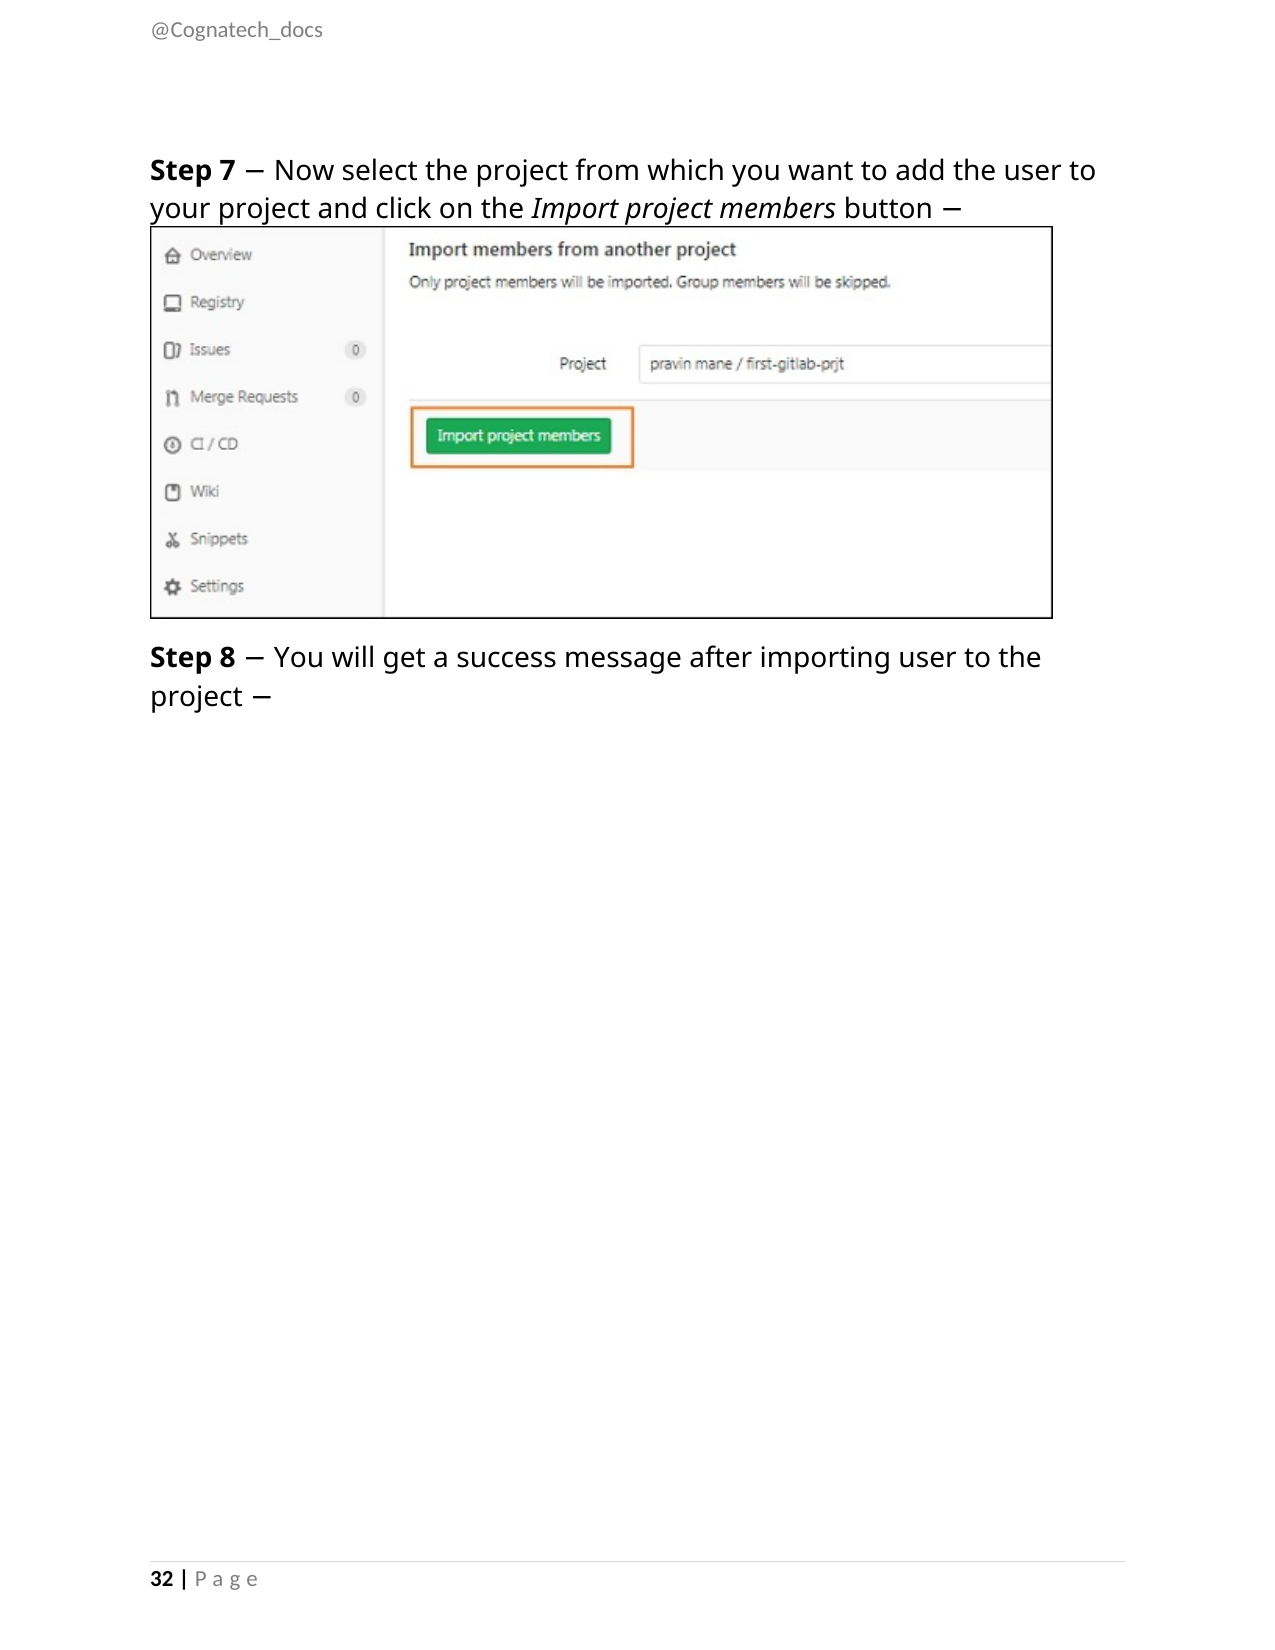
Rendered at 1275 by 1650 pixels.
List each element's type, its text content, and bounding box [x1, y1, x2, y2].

text Step 8 − You will get a success message after importing user to the project − [150, 638, 1125, 714]
picture [150, 226, 1053, 619]
text Step 7 − Now select the project from which you want to add the user to your project and click on the Import project members button − [150, 150, 1125, 227]
